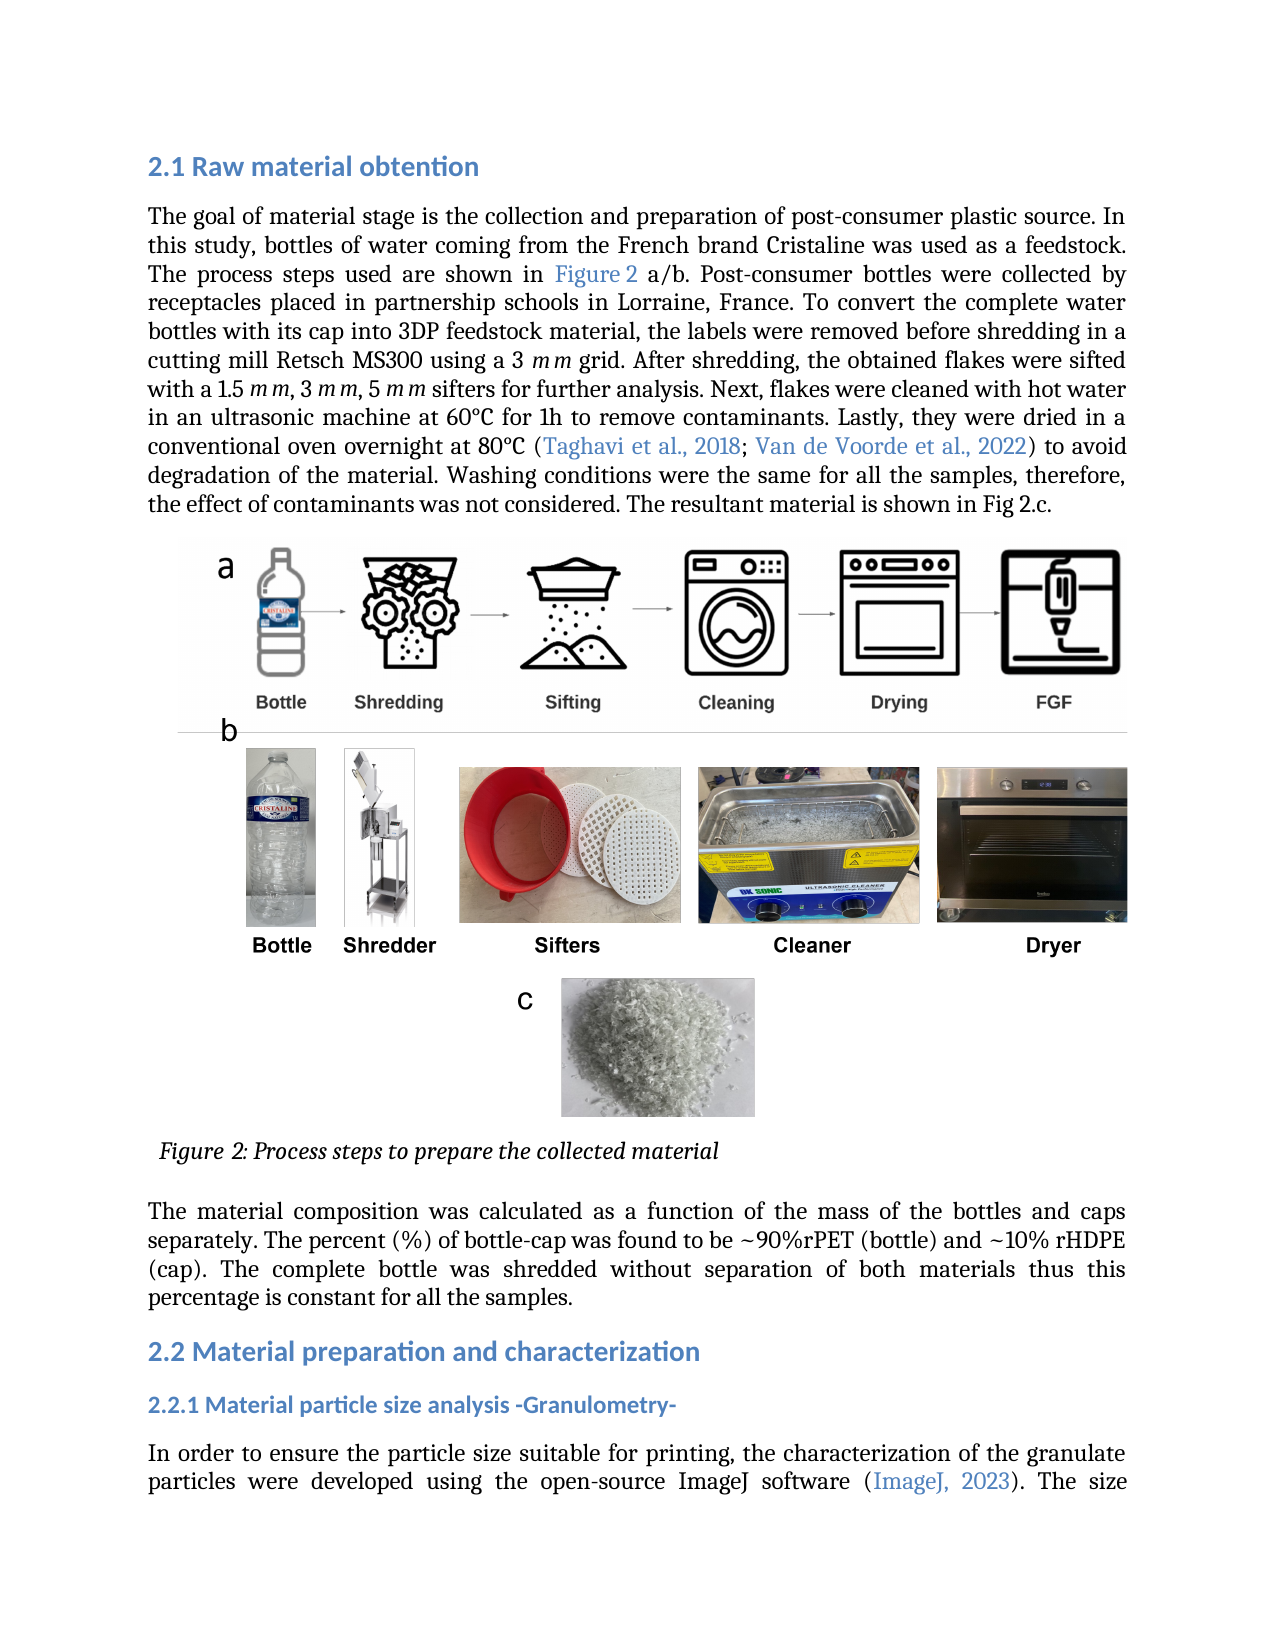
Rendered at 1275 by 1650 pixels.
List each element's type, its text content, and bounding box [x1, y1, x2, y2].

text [148, 1438, 1127, 1496]
subtitle 2.2.1 Material particle size analysis -Granulometry- [148, 1389, 1127, 1420]
subtitle 2.2 Material preparation and characterization [148, 1333, 1127, 1368]
table_header Figure 2: Process steps to prepare the collected material [148, 537, 1127, 1178]
text The material composition was calculated as a function of the mass of the bottles and caps separately. The percent (%) of bottle-cap was found to be ~90%rPET (bottle) and ~10% rHDPE (cap). The complete bottle was shredded without separation of both materials thus this percentage is constant for all the samples. [148, 1197, 1127, 1312]
picture [177, 537, 1128, 1117]
subtitle 2.1 Raw material obtention [148, 148, 1127, 183]
text The goal of material stage is the collection and preparation of post-consumer plastic source. In this study, bottles of water coming from the French brand Cristaline was used as a feedstock. The process steps used are shown in Figure 2 a/b. Post-consumer bottles were collected by receptacles placed in partnership schools in Lorraine, France. To convert the complete water bottles with its cap into 3DP feedstock material, the labels were removed before shredding in a cutting mill Retsch MS300 using a 3 grid. After shredding, the obtained flakes were sifted with a 1.5 , 3 , 5 sifters for further analysis. Next, flakes were cleaned with hot water in an ultrasonic machine at 60°C for 1h to remove contaminants. Lastly, they were dried in a conventional oven overnight at 80°C (Taghavi et al., 2018; Van de Voorde et al., 2022) to avoid degradation of the material. Washing conditions were the same for all the samples, therefore, the effect of contaminants was not considered. The resultant material is shown in Fig 2.c. [148, 202, 1127, 518]
